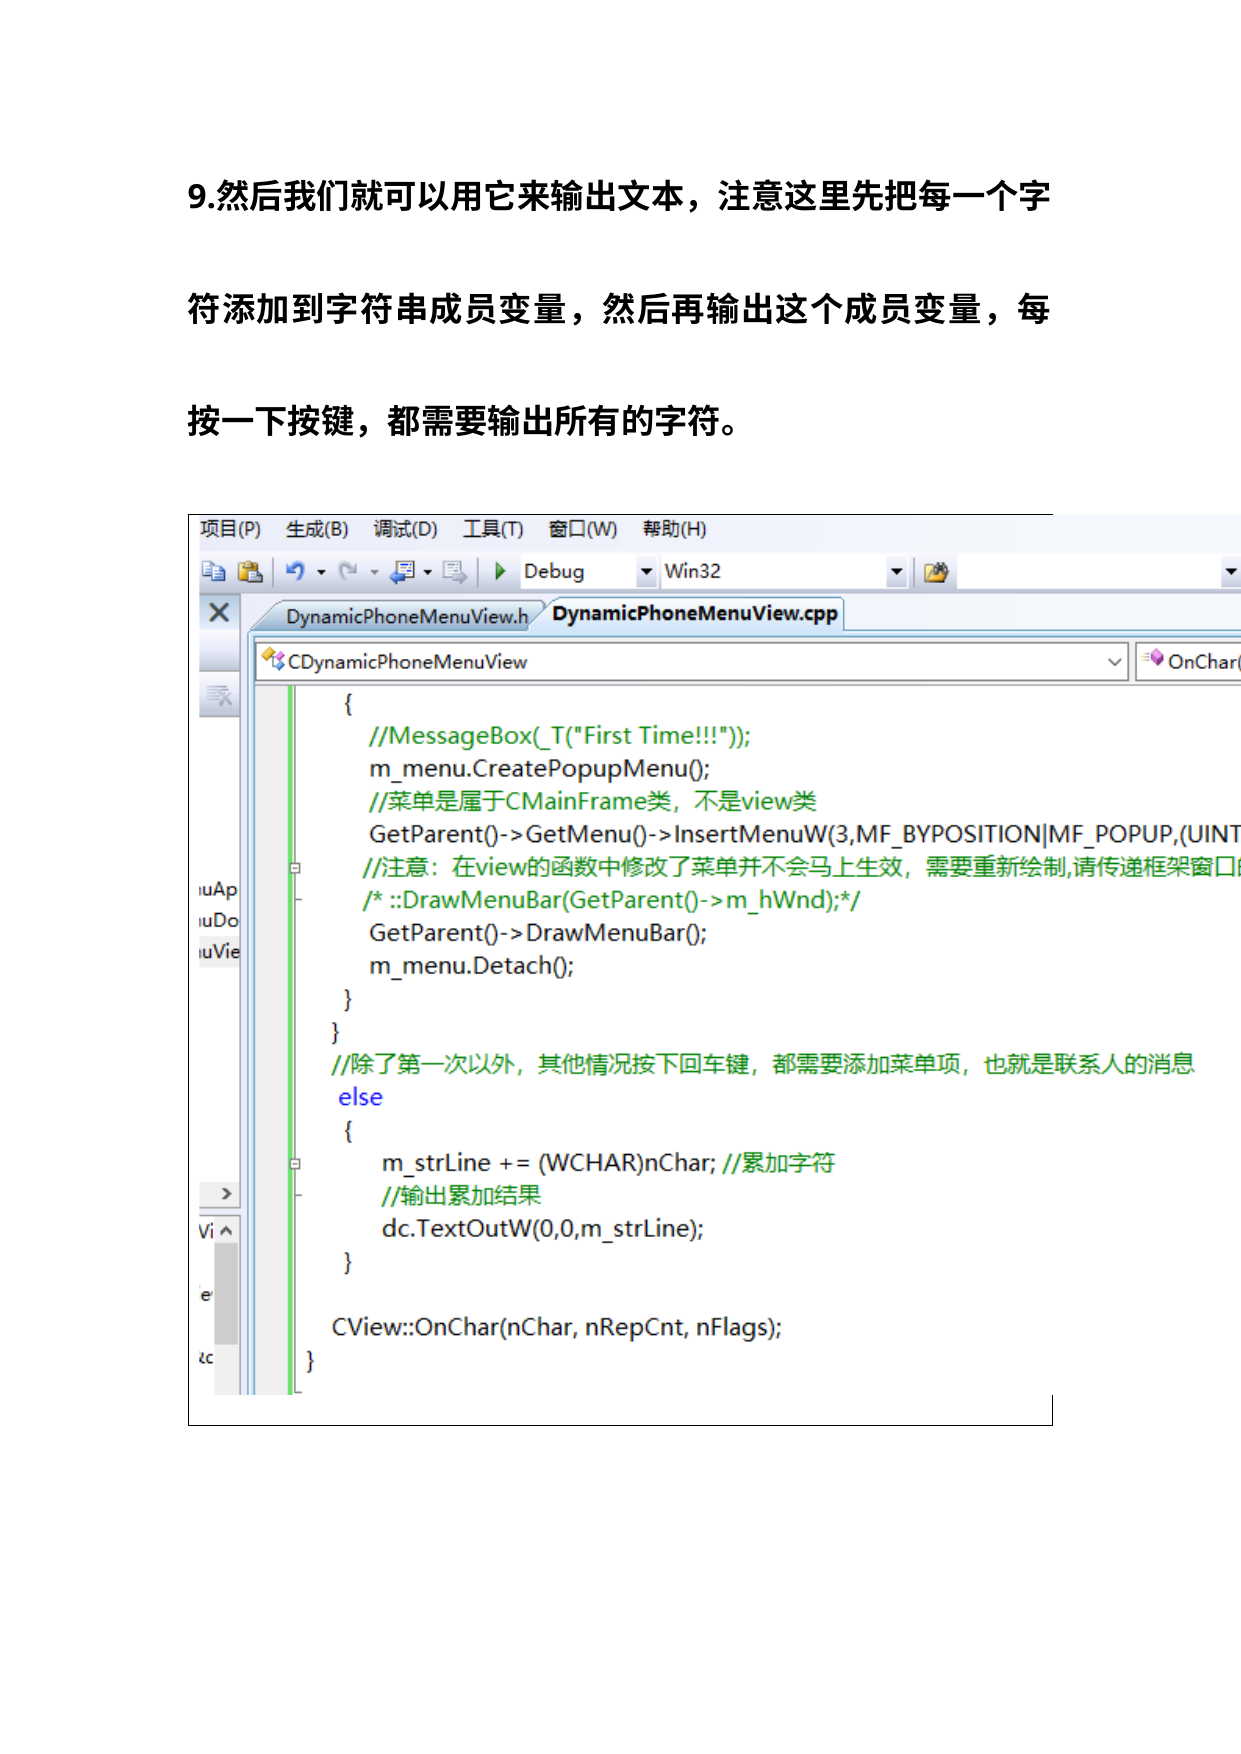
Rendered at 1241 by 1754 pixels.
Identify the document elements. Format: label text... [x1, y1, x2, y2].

subtitle 9.然后我们就可以用它来输出文本，注意这里先把每一个字符添加到字符串成员变量，然后再输出这个成员变量，每按一下按键，都需要输出所有的字符。 [187, 162, 1053, 452]
picture [199, 515, 1241, 1395]
table_header [189, 515, 1052, 1425]
